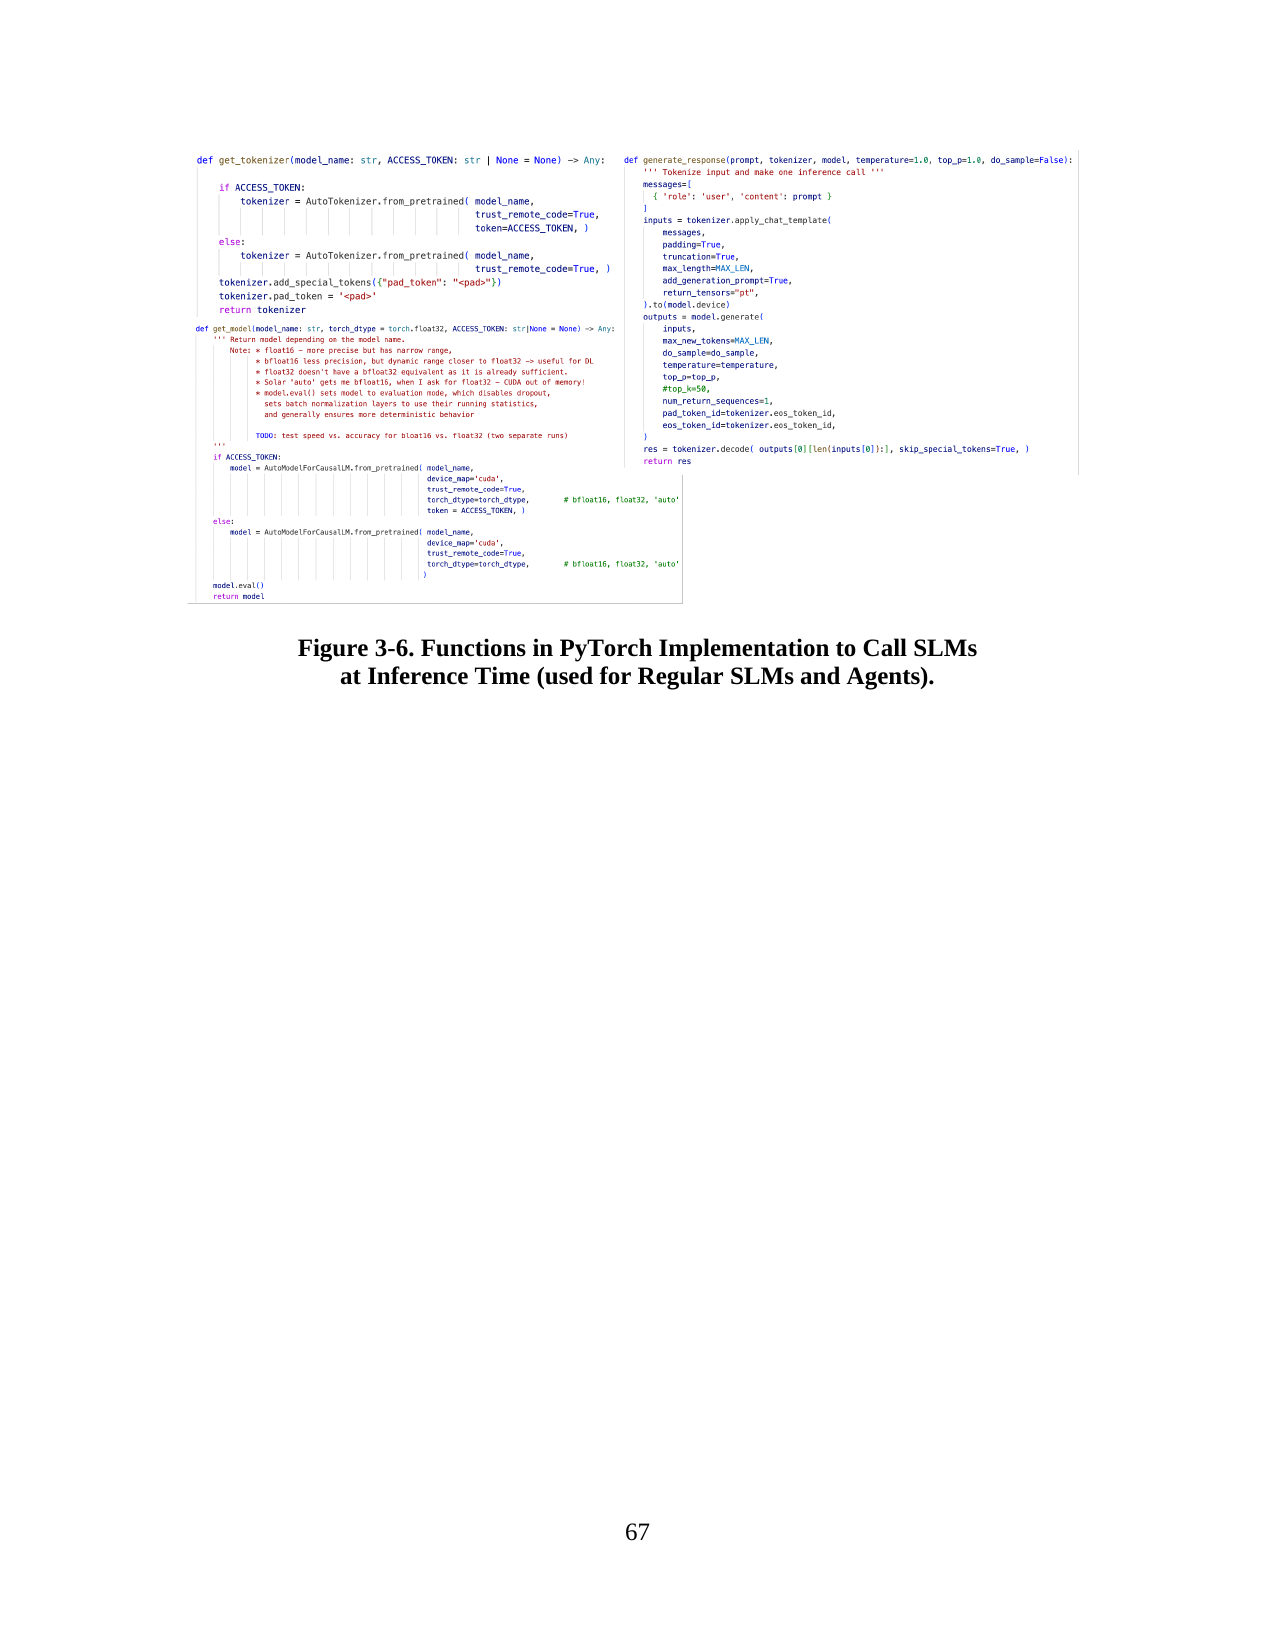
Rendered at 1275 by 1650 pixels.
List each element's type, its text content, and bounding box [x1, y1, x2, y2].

picture [187, 150, 1079, 604]
subtitle Figure 3-6. Functions in PyTorch Implementation to Call SLMs at Inference Time (used for Regular SLMs and Agents). [187, 633, 1087, 690]
